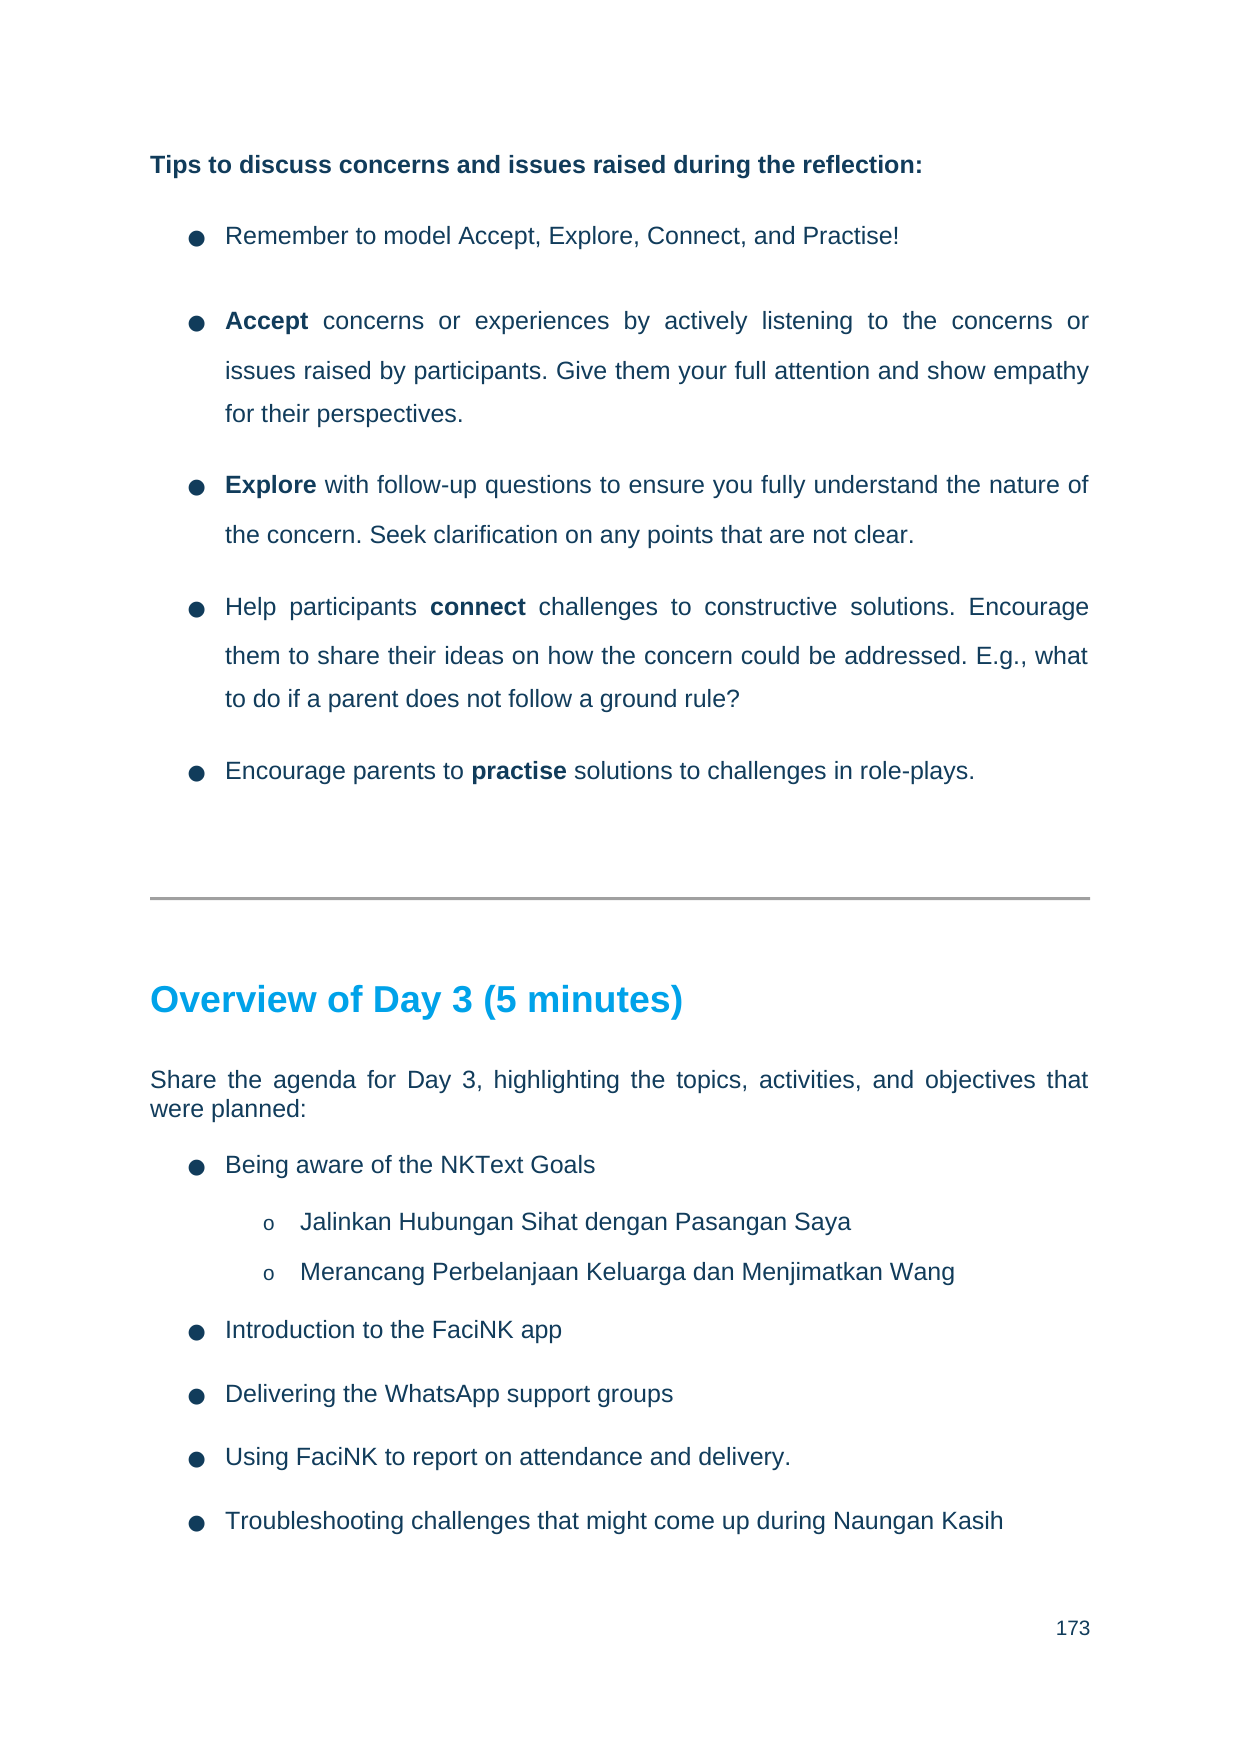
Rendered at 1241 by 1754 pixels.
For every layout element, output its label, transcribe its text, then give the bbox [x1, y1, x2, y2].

list Encourage parents to practise solutions to challenges in role-plays. [187, 748, 1090, 791]
list Introduction to the FaciNK app [187, 1308, 1090, 1350]
subtitle Overview of Day 3 (5 minutes) [150, 978, 1090, 1021]
list Using FaciNK to report on attendance and delivery. [187, 1435, 1090, 1477]
list Help participants connect challenges to constructive solutions. Encourage them to share their ideas on how the concern could be addressed. E.g., what to do if a parent does not follow a ground rule? [187, 584, 1090, 713]
list Being aware of the NKText Goals [187, 1143, 1090, 1186]
list Remember to model Accept, Explore, Connect, and Practise! [187, 214, 1090, 257]
text Tips to discuss concerns and issues raised during the reflection: [150, 150, 1090, 179]
list Explore with follow-up questions to ensure you fully understand the nature of the concern. Seek clarification on any points that are not clear. [187, 463, 1090, 549]
list Troubleshooting challenges that might come up during Naungan Kasih [187, 1498, 1090, 1541]
text Share the agenda for Day 3, highlighting the topics, activities, and objectives that were planned: [150, 1065, 1090, 1122]
list Accept concerns or experiences by actively listening to the concerns or issues raised by participants. Give them your full attention and show empathy for their perspectives. [187, 299, 1090, 428]
list Jalinkan Hubungan Sihat dengan Pasangan Saya [262, 1207, 1090, 1236]
list Delivering the WhatsApp support groups [187, 1371, 1090, 1414]
list Merancang Perbelanjaan Keluarga dan Menjimatkan Wang [262, 1257, 1090, 1287]
